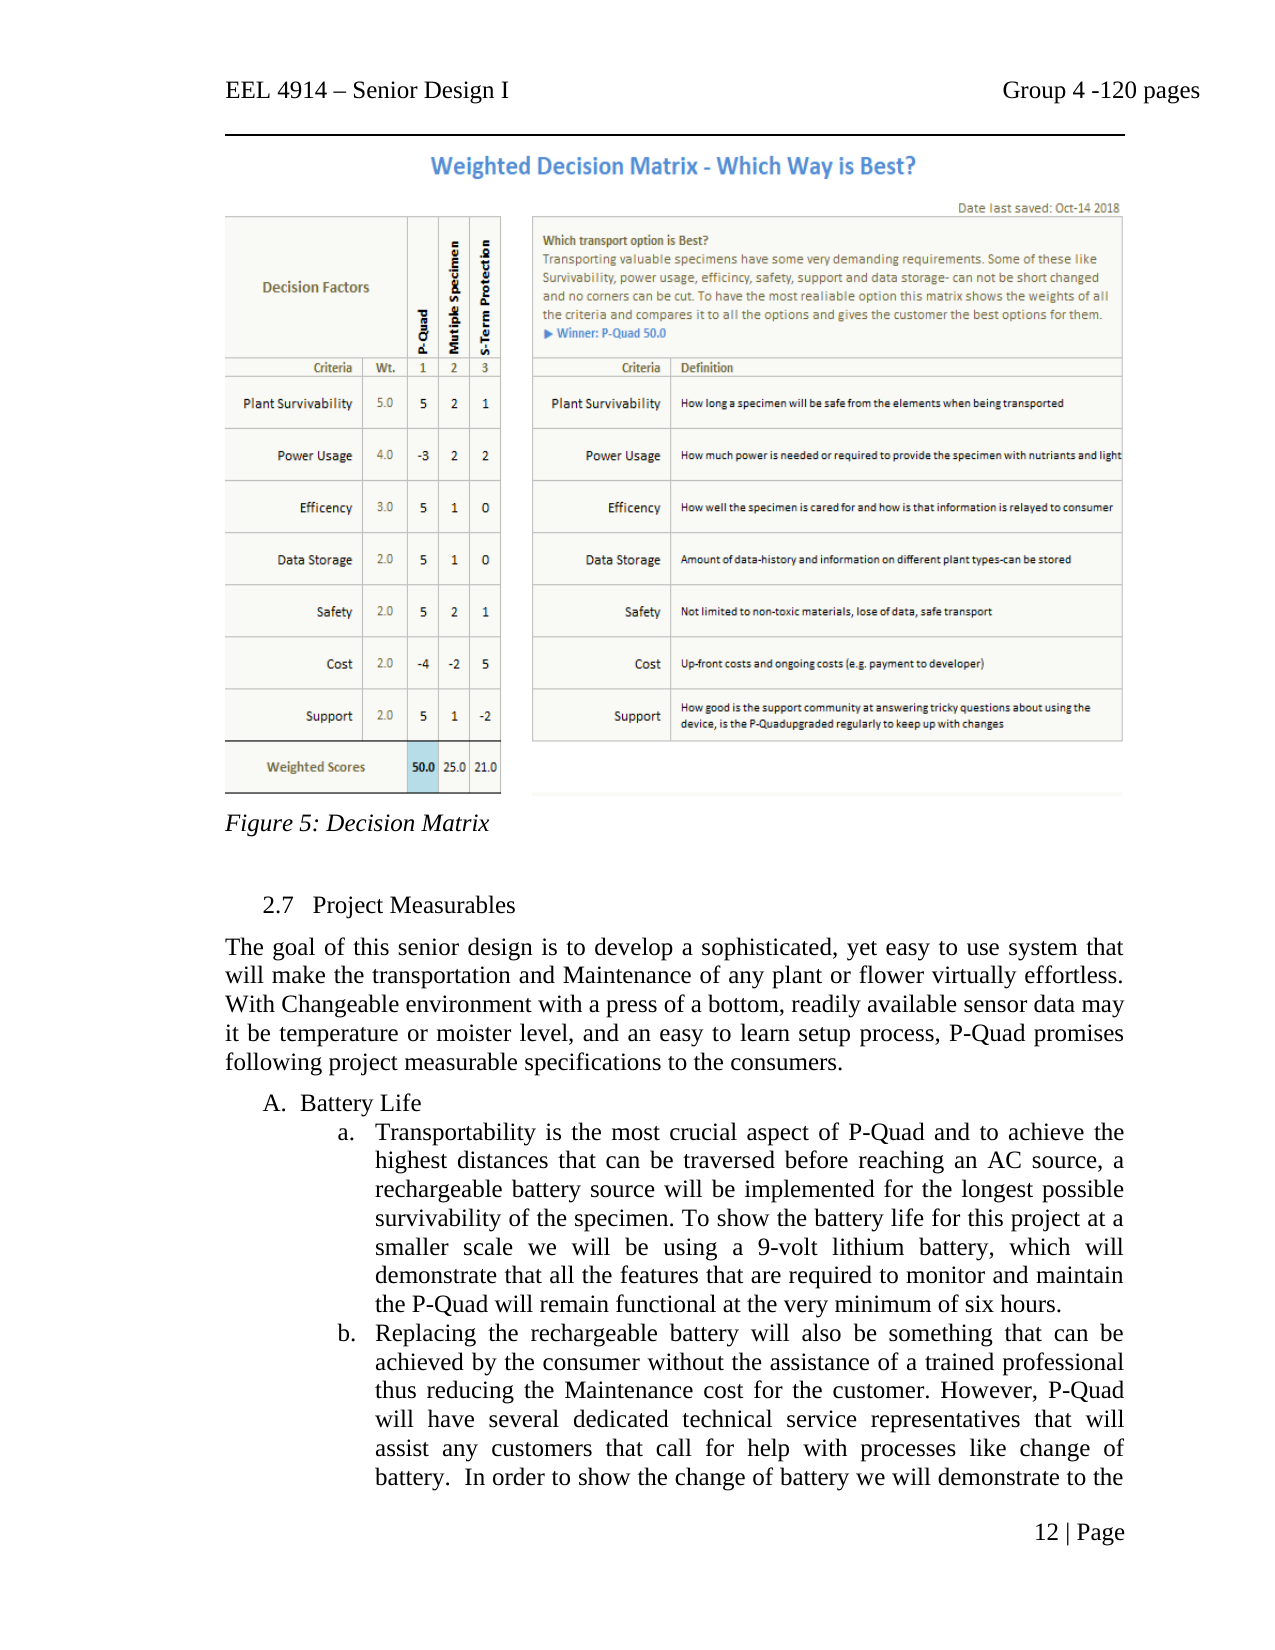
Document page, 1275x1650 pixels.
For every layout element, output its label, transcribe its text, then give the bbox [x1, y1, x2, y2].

picture [225, 150, 1125, 796]
text The goal of this senior design is to develop a sophisticated, yet easy to use system that will make the transportation and Maintenance of any plant or flower virtually effortless. With Changeable environment with a press of a bottom, readily available sensor data may it be temperature or moister level, and an easy to learn setup process, P-Quad promises following project measurable specifications to the consumers. [225, 932, 1125, 1075]
text Figure 5: Decision Matrix [225, 808, 1125, 837]
subtitle Project Measurables [262, 890, 1125, 919]
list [337, 1318, 1125, 1490]
list Transportability is the most crucial aspect of P-Quad and to achieve the highest distances that can be traversed before reaching an AC source, a rechargeable battery source will be implemented for the longest possible survivability of the specimen. To show the battery life for this project at a smaller scale we will be using a 9-volt lithium battery, which will demonstrate that all the features that are required to monitor and maintain the P-Quad will remain functional at the very minimum of six hours. [337, 1117, 1125, 1318]
list Battery Life [262, 1088, 1125, 1117]
